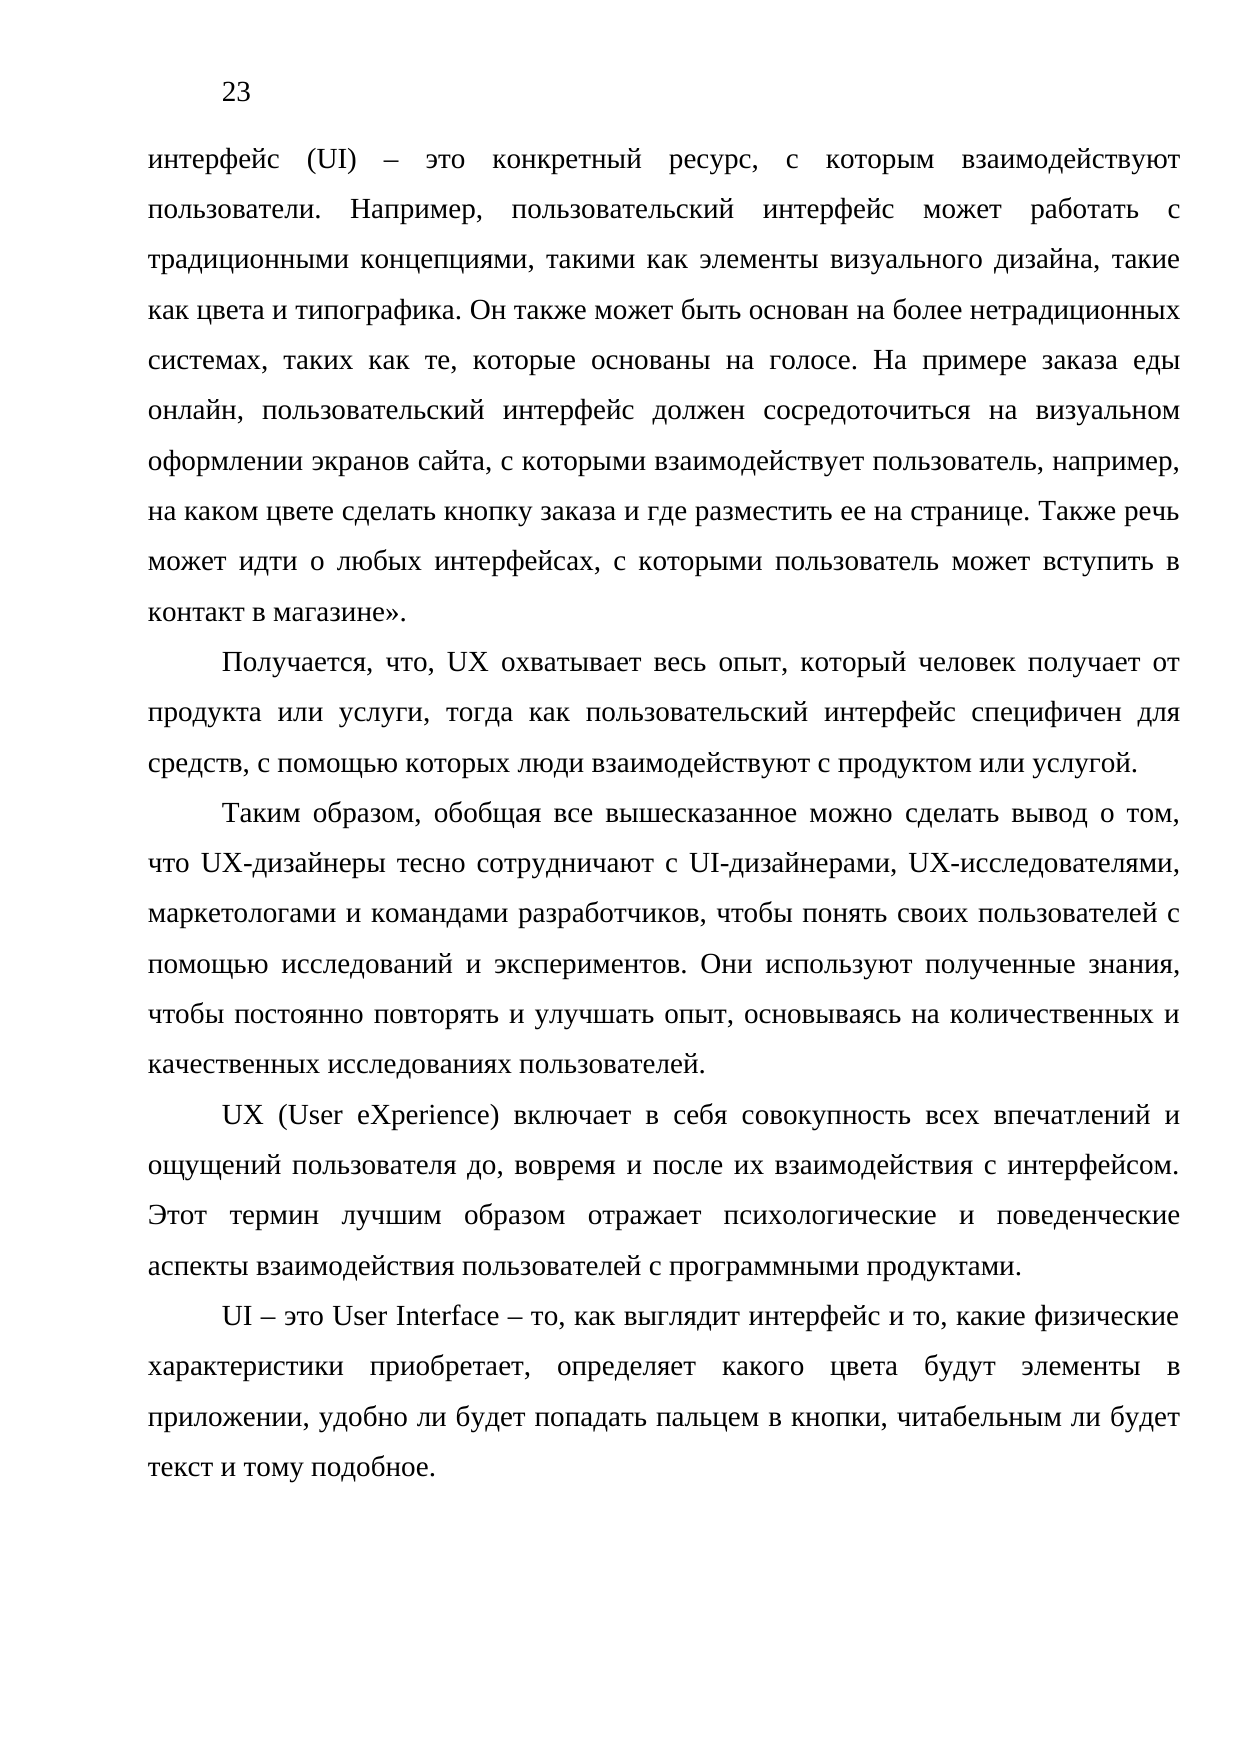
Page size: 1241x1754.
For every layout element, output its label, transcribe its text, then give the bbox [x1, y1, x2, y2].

text Таким образом, обобщая все вышесказанное можно сделать вывод о том, что UX-дизайнеры тесно сотрудничают с UI-дизайнерами, UX-исследователями, маркетологами и командами разработчиков, чтобы понять своих пользователей с помощью исследований и экспериментов. Они используют полученные знания, чтобы постоянно повторять и улучшать опыт, основываясь на количественных и качественных исследованиях пользователей. [148, 795, 1181, 1080]
text Получается, что, UX охватывает весь опыт, который человек получает от продукта или услуги, тогда как пользовательский интерфейс специфичен для средств, с помощью которых люди взаимодействуют с продуктом или услугой. [148, 644, 1181, 778]
text UX (User eXperience) включает в себя совокупность всех впечатлений и ощущений пользователя до, вовремя и после их взаимодействия с интерфейсом. Этот термин лучшим образом отражает психологические и поведенческие аспекты взаимодействия пользователей с программными продуктами. [148, 1097, 1181, 1281]
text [148, 141, 1181, 627]
text UI – это User Interface – то, как выглядит интерфейс и то, какие физические характеристики приобретает, определяет какого цвета будут элементы в приложении, удобно ли будет попадать пальцем в кнопки, читабельным ли будет текст и тому подобное. [148, 1298, 1181, 1483]
